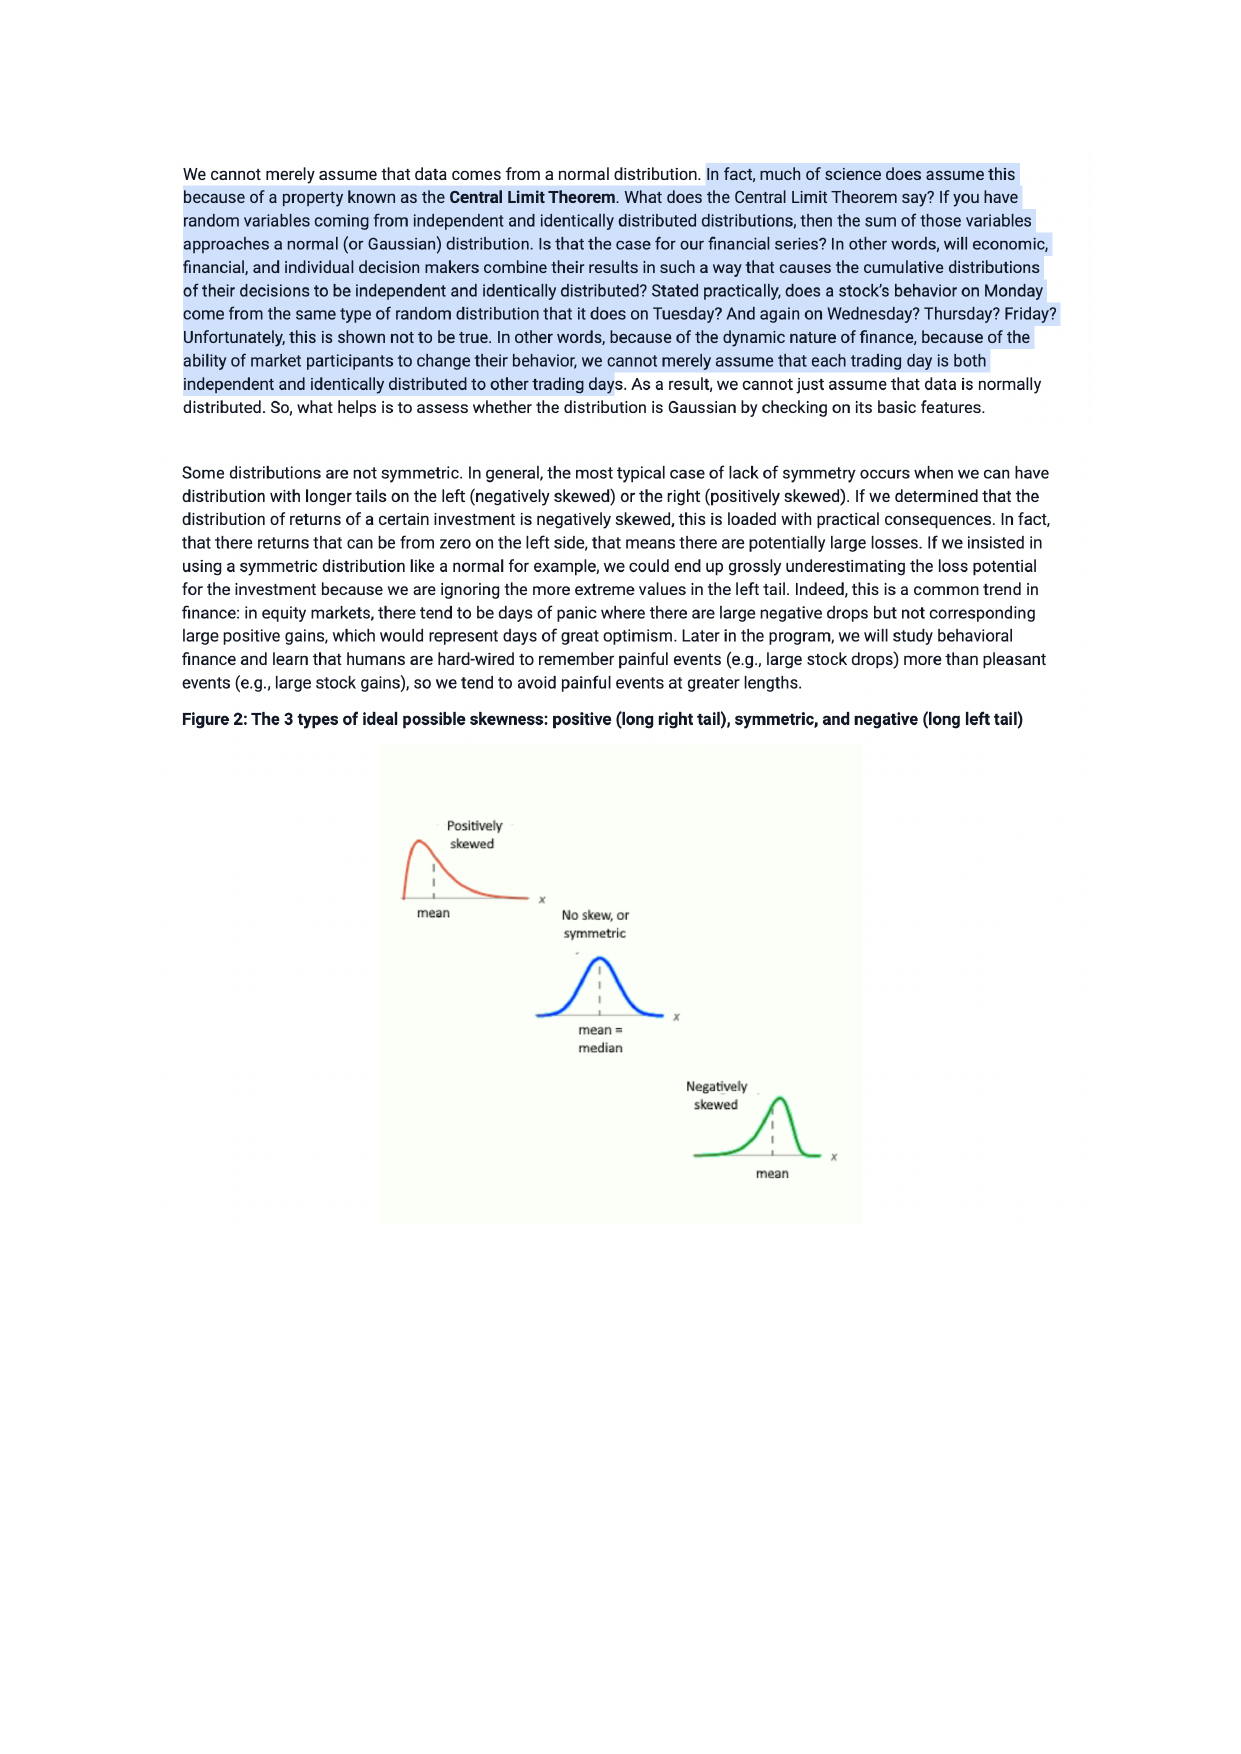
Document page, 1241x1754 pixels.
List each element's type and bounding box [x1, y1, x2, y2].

picture [150, 457, 1091, 1224]
picture [150, 150, 1091, 427]
